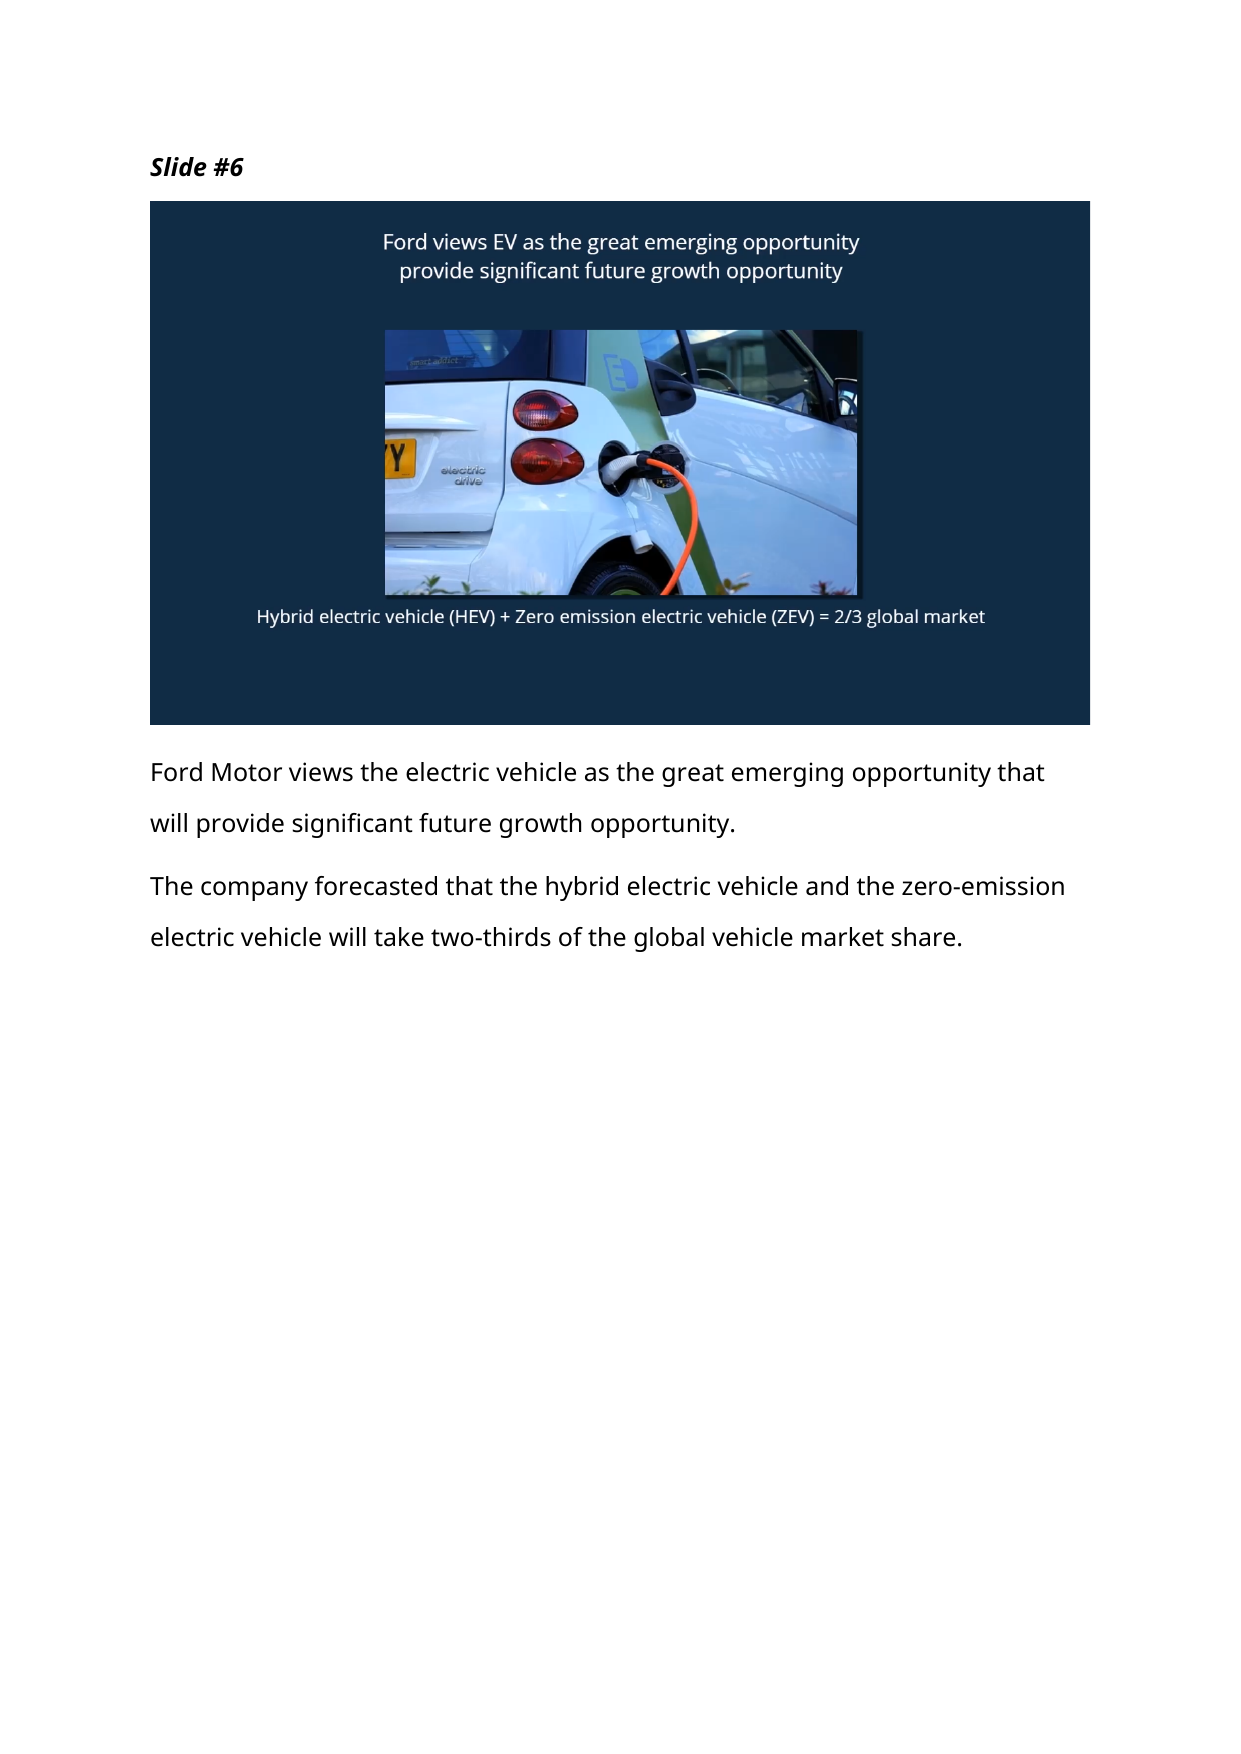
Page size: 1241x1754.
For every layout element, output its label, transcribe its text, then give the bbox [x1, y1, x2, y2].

text The company forecasted that the hybrid electric vehicle and the zero-emission electric vehicle will take two-thirds of the global vehicle market share. [150, 869, 1090, 954]
text Ford Motor views the electric vehicle as the great emerging opportunity that will provide significant future growth opportunity. [150, 754, 1090, 839]
subtitle Slide #6 [150, 150, 1090, 201]
picture [150, 201, 1091, 725]
